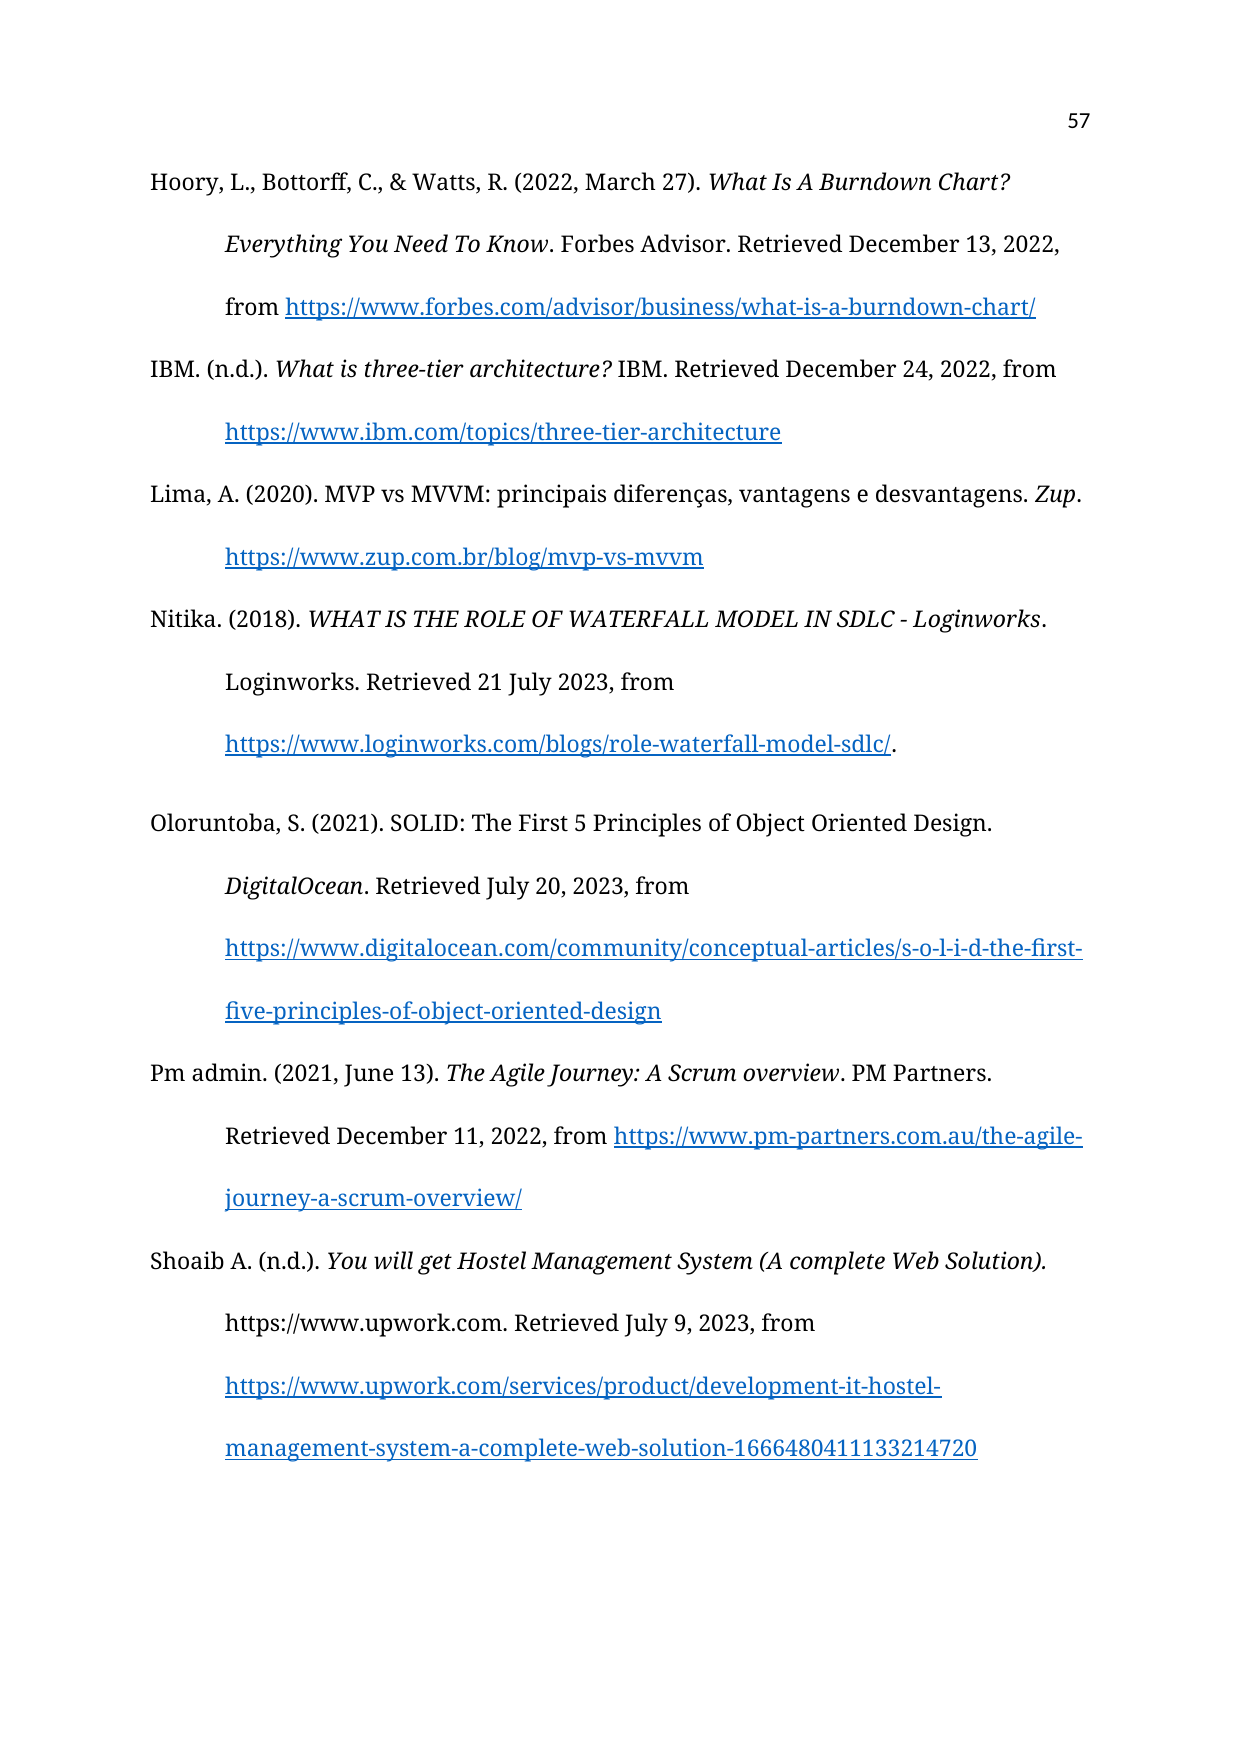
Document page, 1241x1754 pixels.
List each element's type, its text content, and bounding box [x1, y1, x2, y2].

text Nitika. (2018). WHAT IS THE ROLE OF WATERFALL MODEL IN SDLC - Loginworks. Loginworks. Retrieved 21 July 2023, from https://www.loginworks.com/blogs/role-waterfall-model-sdlc/. [150, 603, 1090, 759]
text Pm admin. (2021, June 13). The Agile Journey: A Scrum overview. PM Partners. Retrieved December 11, 2022, from https://www.pm-partners.com.au/the-agile-journey-a-scrum-overview/ [150, 1057, 1090, 1213]
text Oloruntoba, S. (2021). SOLID: The First 5 Principles of Object Oriented Design. DigitalOcean. Retrieved July 20, 2023, from https://www.digitalocean.com/community/conceptual-articles/s-o-l-i-d-the-first-five-principles-of-object-oriented-design [150, 807, 1090, 1026]
text Hoory, L., Bottorff, C., & Watts, R. (2022, March 27). What Is A Burndown Chart? Everything You Need To Know. Forbes Advisor. Retrieved December 13, 2022, from https://www.forbes.com/advisor/business/what-is-a-burndown-chart/ [150, 166, 1090, 322]
text Lima, A. (2020). MVP vs MVVM: principais diferenças, vantagens e desvantagens. Zup. https://www.zup.com.br/blog/mvp-vs-mvvm [150, 478, 1090, 572]
text Shoaib A. (n.d.). You will get Hostel Management System (A complete Web Solution). https://www.upwork.com. Retrieved July 9, 2023, from https://www.upwork.com/services/product/development-it-hostel-management-system-a-complete-web-solution-1666480411133214720 [150, 1245, 1090, 1463]
text IBM. (n.d.). What is three-tier architecture? IBM. Retrieved December 24, 2022, from https://www.ibm.com/topics/three-tier-architecture [150, 353, 1090, 447]
